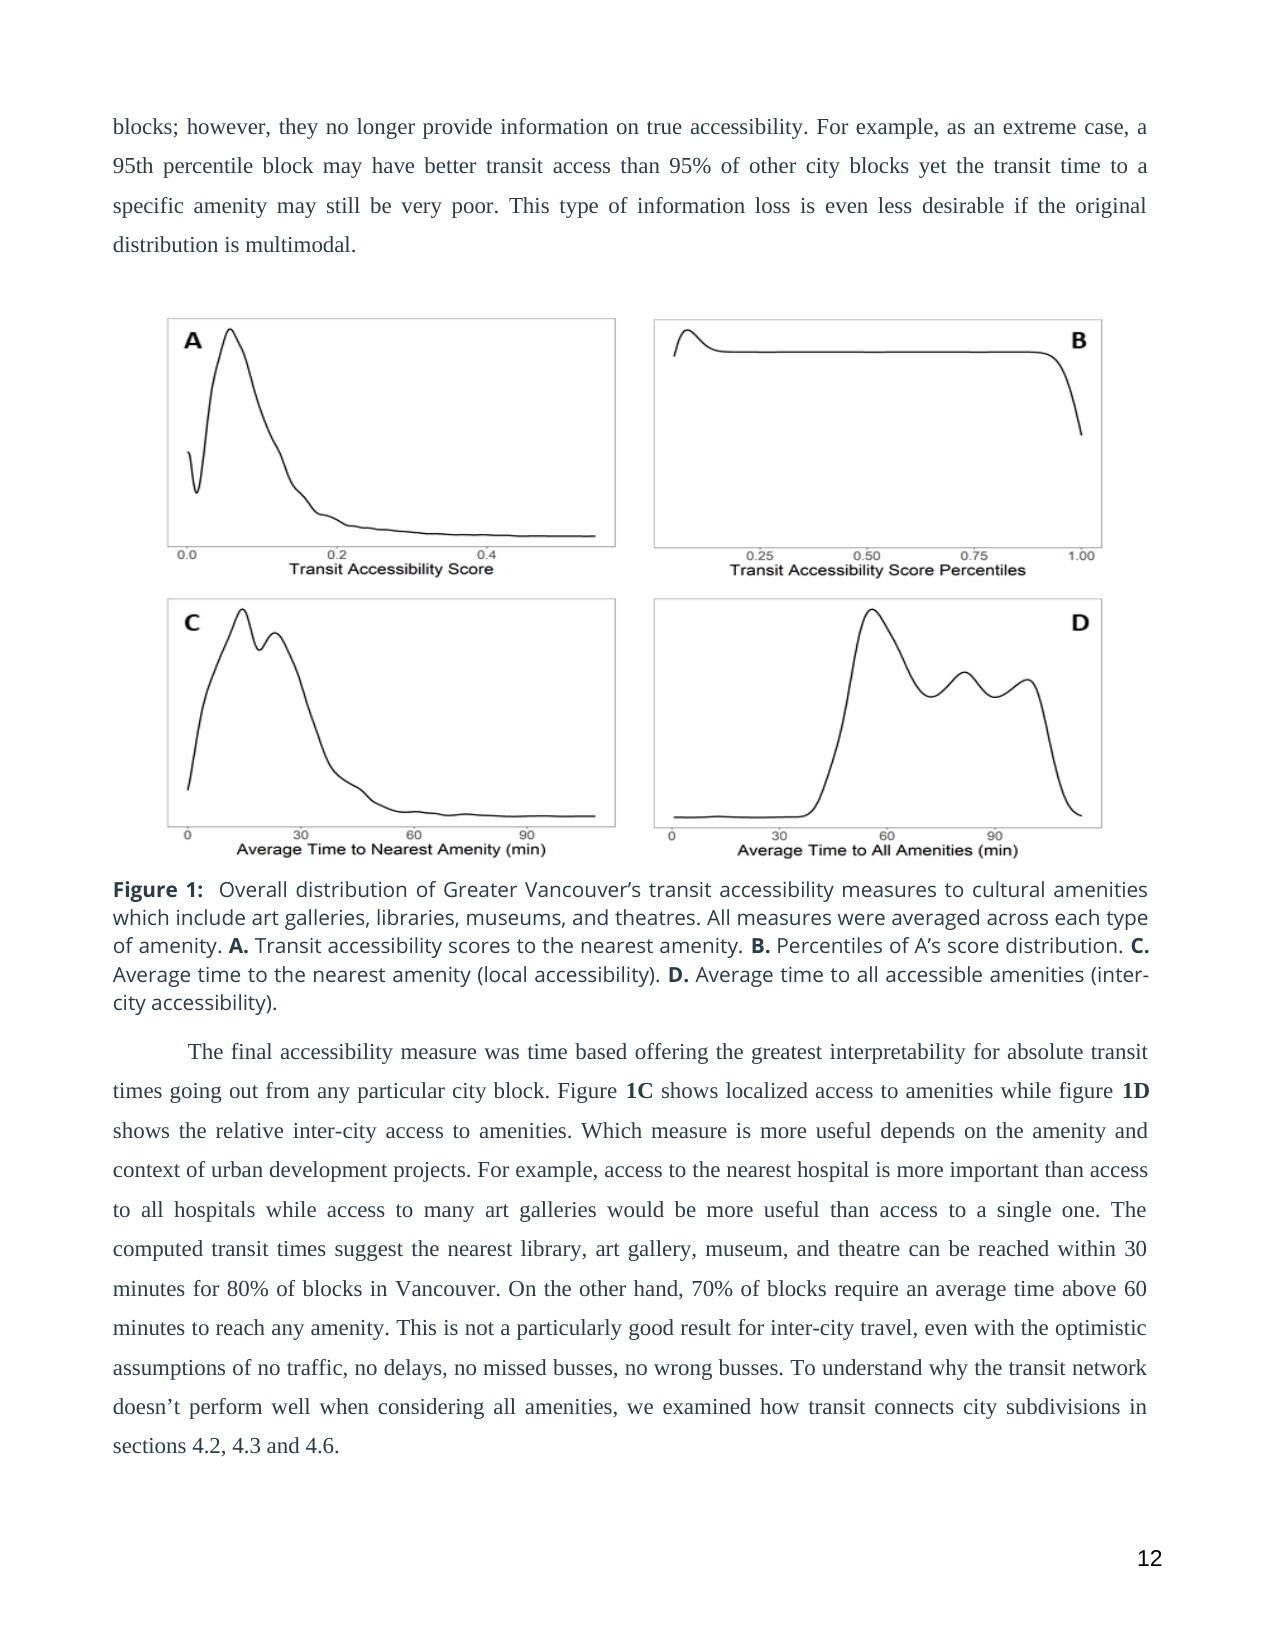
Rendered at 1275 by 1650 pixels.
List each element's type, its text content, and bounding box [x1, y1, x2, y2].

text The final accessibility measure was time based offering the greatest interpretability for absolute transit times going out from any particular city block. Figure 1C shows localized access to amenities while figure 1D shows the relative inter-city access to amenities. Which measure is more useful depends on the amenity and context of urban development projects. For example, access to the nearest hospital is more important than access to all hospitals while access to many art galleries would be more useful than access to a single one. The computed transit times suggest the nearest library, art gallery, museum, and theatre can be reached within 30 minutes for 80% of blocks in Vancouver. On the other hand, 70% of blocks require an average time above 60 minutes to reach any amenity. This is not a particularly good result for inter-city travel, even with the optimistic assumptions of no traffic, no delays, no missed busses, no wrong busses. To understand why the transit network doesn’t perform well when considering all amenities, we examined how transit connects city subdivisions in sections 4.2, 4.3 and 4.6. [113, 1038, 1150, 1459]
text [113, 113, 1150, 257]
picture [143, 291, 1119, 875]
text Figure 1: Overall distribution of Greater Vancouver’s transit accessibility measures to cultural amenities which include art galleries, libraries, museums, and theatres. All measures were averaged across each type of amenity. A. Transit accessibility scores to the nearest amenity. B. Percentiles of A’s score distribution. C. Average time to the nearest amenity (local accessibility). D. Average time to all accessible amenities (inter-city accessibility). [113, 875, 1150, 1017]
